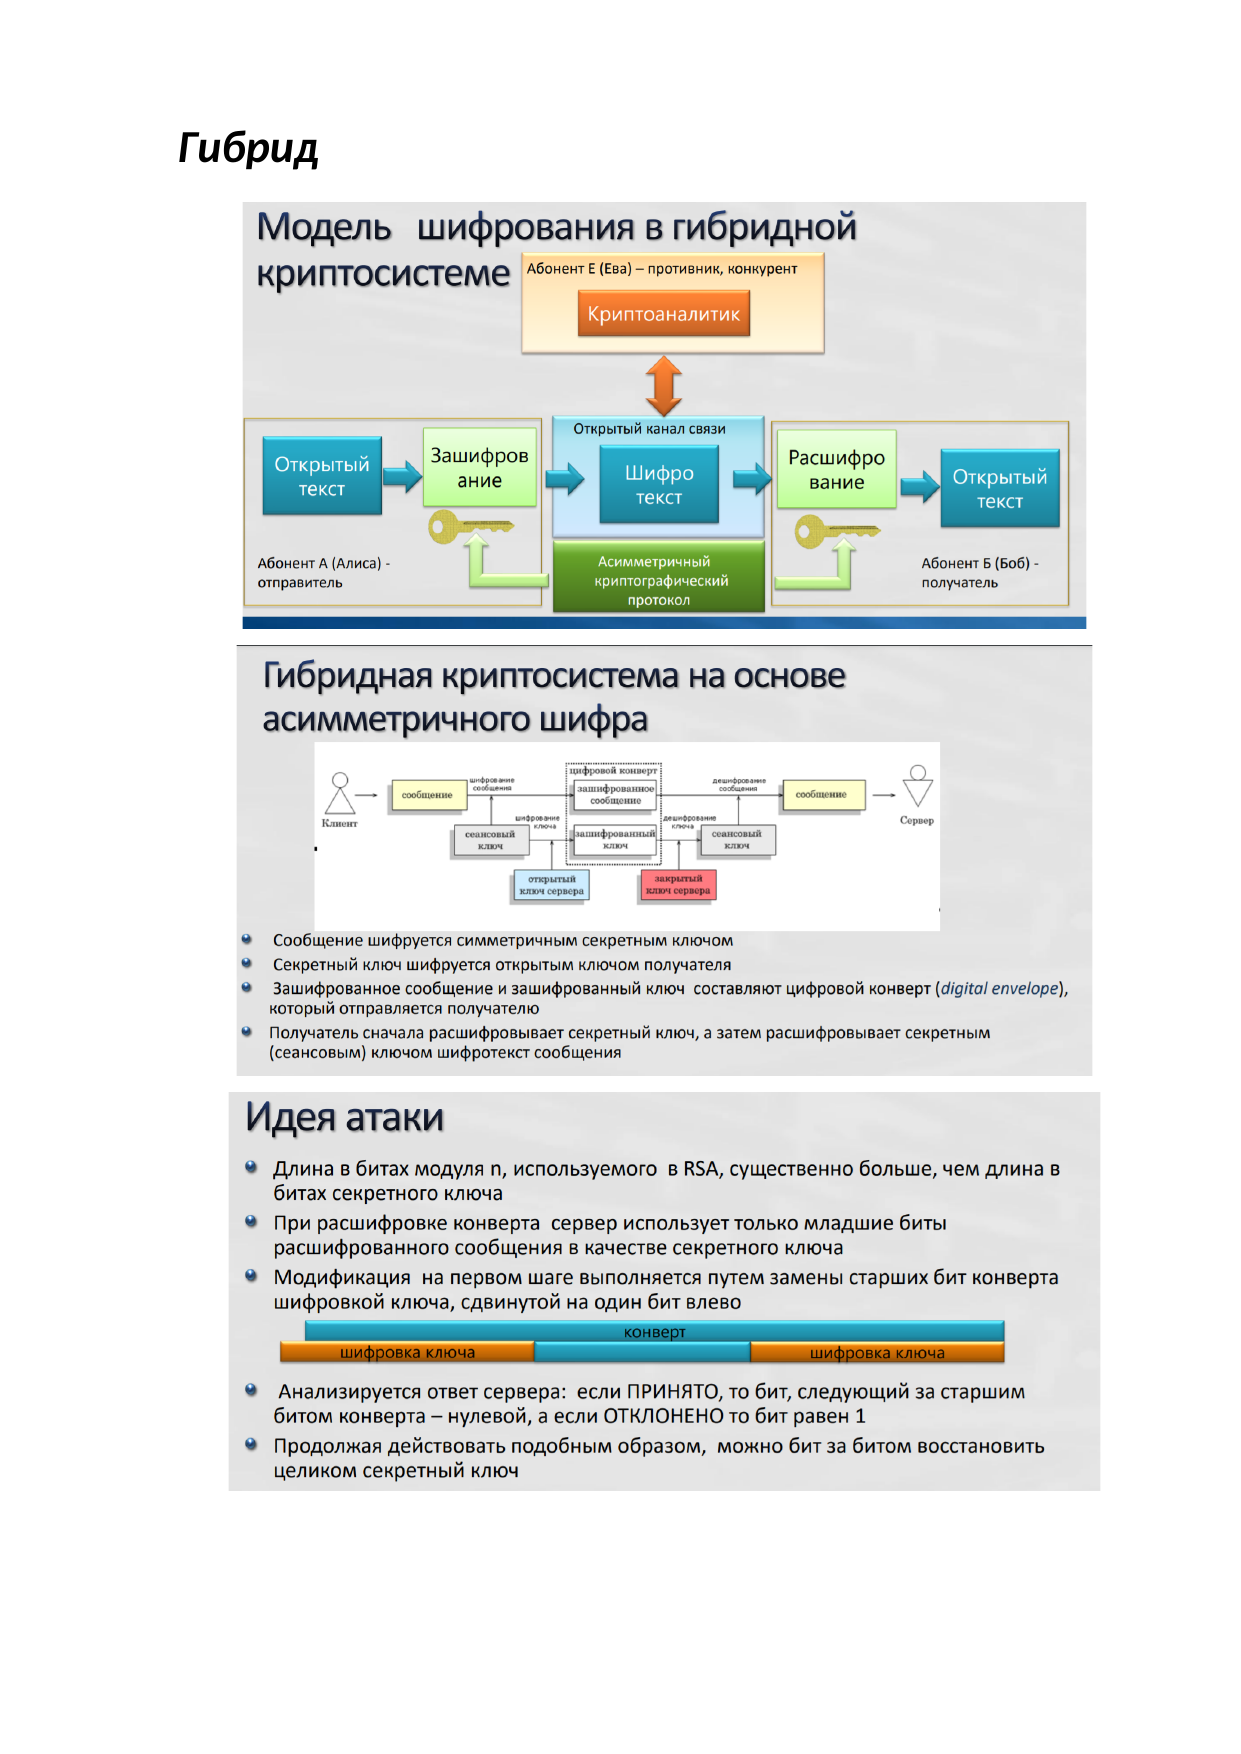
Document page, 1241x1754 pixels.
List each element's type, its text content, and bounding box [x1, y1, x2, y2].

text Гибрид [177, 118, 1152, 174]
picture [242, 202, 1087, 629]
picture [236, 645, 1093, 1076]
picture [228, 1092, 1101, 1491]
